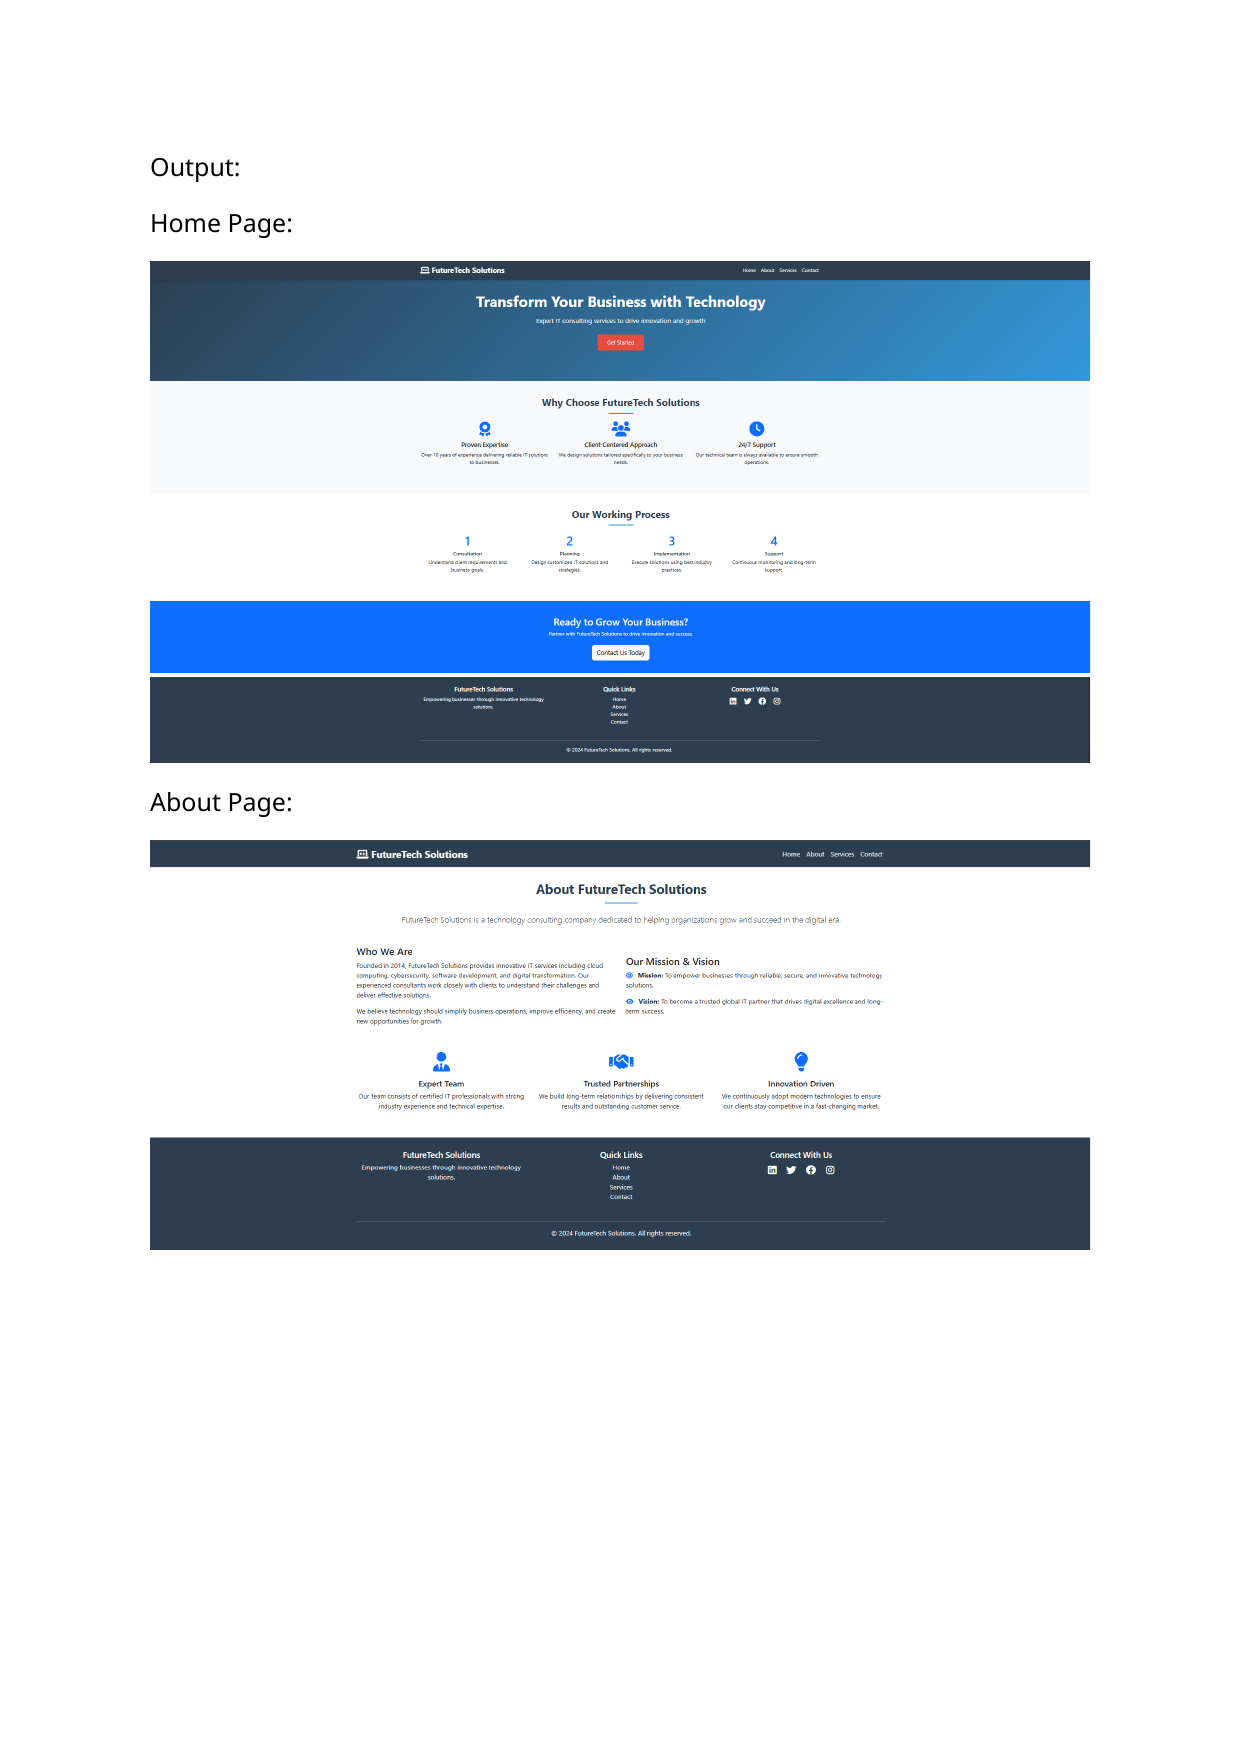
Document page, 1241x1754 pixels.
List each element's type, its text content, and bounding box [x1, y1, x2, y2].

text About Page: [150, 785, 1090, 819]
text Home Page: [150, 206, 1090, 240]
picture [150, 677, 1091, 763]
picture [150, 840, 1091, 1250]
text Output: [150, 150, 1090, 184]
picture [150, 261, 1091, 673]
